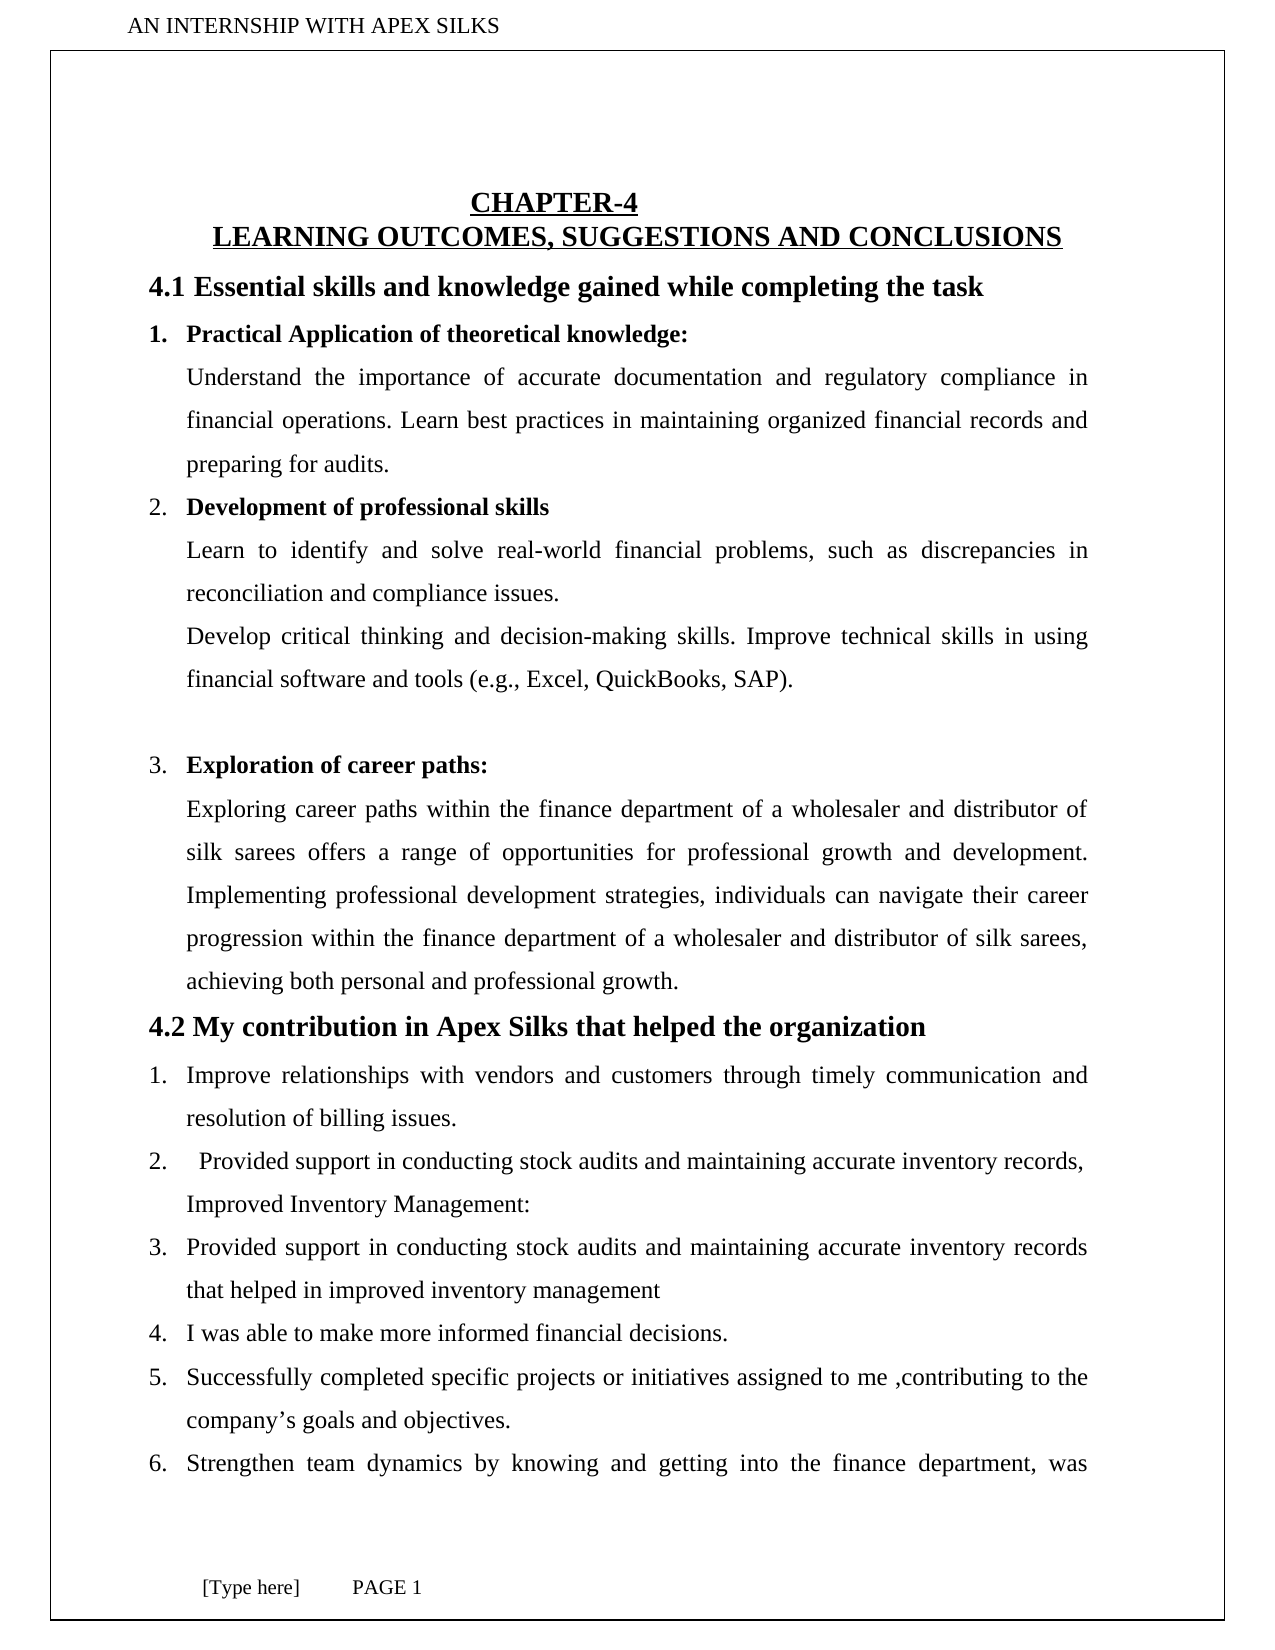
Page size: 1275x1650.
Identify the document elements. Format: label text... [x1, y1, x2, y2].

list My contribution in Apex Silks that helped the organization [149, 1009, 1089, 1043]
list Provided support in conducting stock audits and maintaining accurate inventory records that helped in improved inventory management [149, 1232, 1089, 1304]
text Develop critical thinking and decision-making skills. Improve technical skills in using financial software and tools (e.g., Excel, QuickBooks, SAP). [186, 621, 1089, 693]
list Essential skills and knowledge gained while completing the task [149, 269, 1089, 303]
list I was able to make more informed financial decisions. [149, 1318, 1089, 1347]
list Understand the importance of accurate documentation and regulatory compliance in financial operations. Learn best practices in maintaining organized financial records and preparing for audits. [186, 362, 1089, 477]
list Exploration of career paths: [149, 751, 1089, 779]
list Provided support in conducting stock audits and maintaining accurate inventory records, [149, 1146, 1089, 1175]
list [149, 1448, 1089, 1477]
text LEARNING OUTCOMES, SUGGESTIONS AND CONCLUSIONS [186, 219, 1089, 252]
list Improve relationships with vendors and customers through timely communication and resolution of billing issues. [149, 1060, 1089, 1132]
list Practical Application of theoretical knowledge: [149, 319, 1089, 348]
text Improved Inventory Management: [186, 1189, 1089, 1218]
text Exploring career paths within the finance department of a wholesaler and distributor of silk sarees offers a range of opportunities for professional growth and development. Implementing professional development strategies, individuals can navigate their career progression within the finance department of a wholesaler and distributor of silk sarees, achieving both personal and professional growth. [186, 794, 1089, 995]
list Successfully completed specific projects or initiatives assigned to me ,contributing to the company’s goals and objectives. [149, 1362, 1089, 1433]
list Development of professional skills [149, 492, 1089, 521]
text CHAPTER-4 [127, 185, 1148, 219]
list Learn to identify and solve real-world financial problems, such as discrepancies in reconciliation and compliance issues. [186, 535, 1089, 607]
